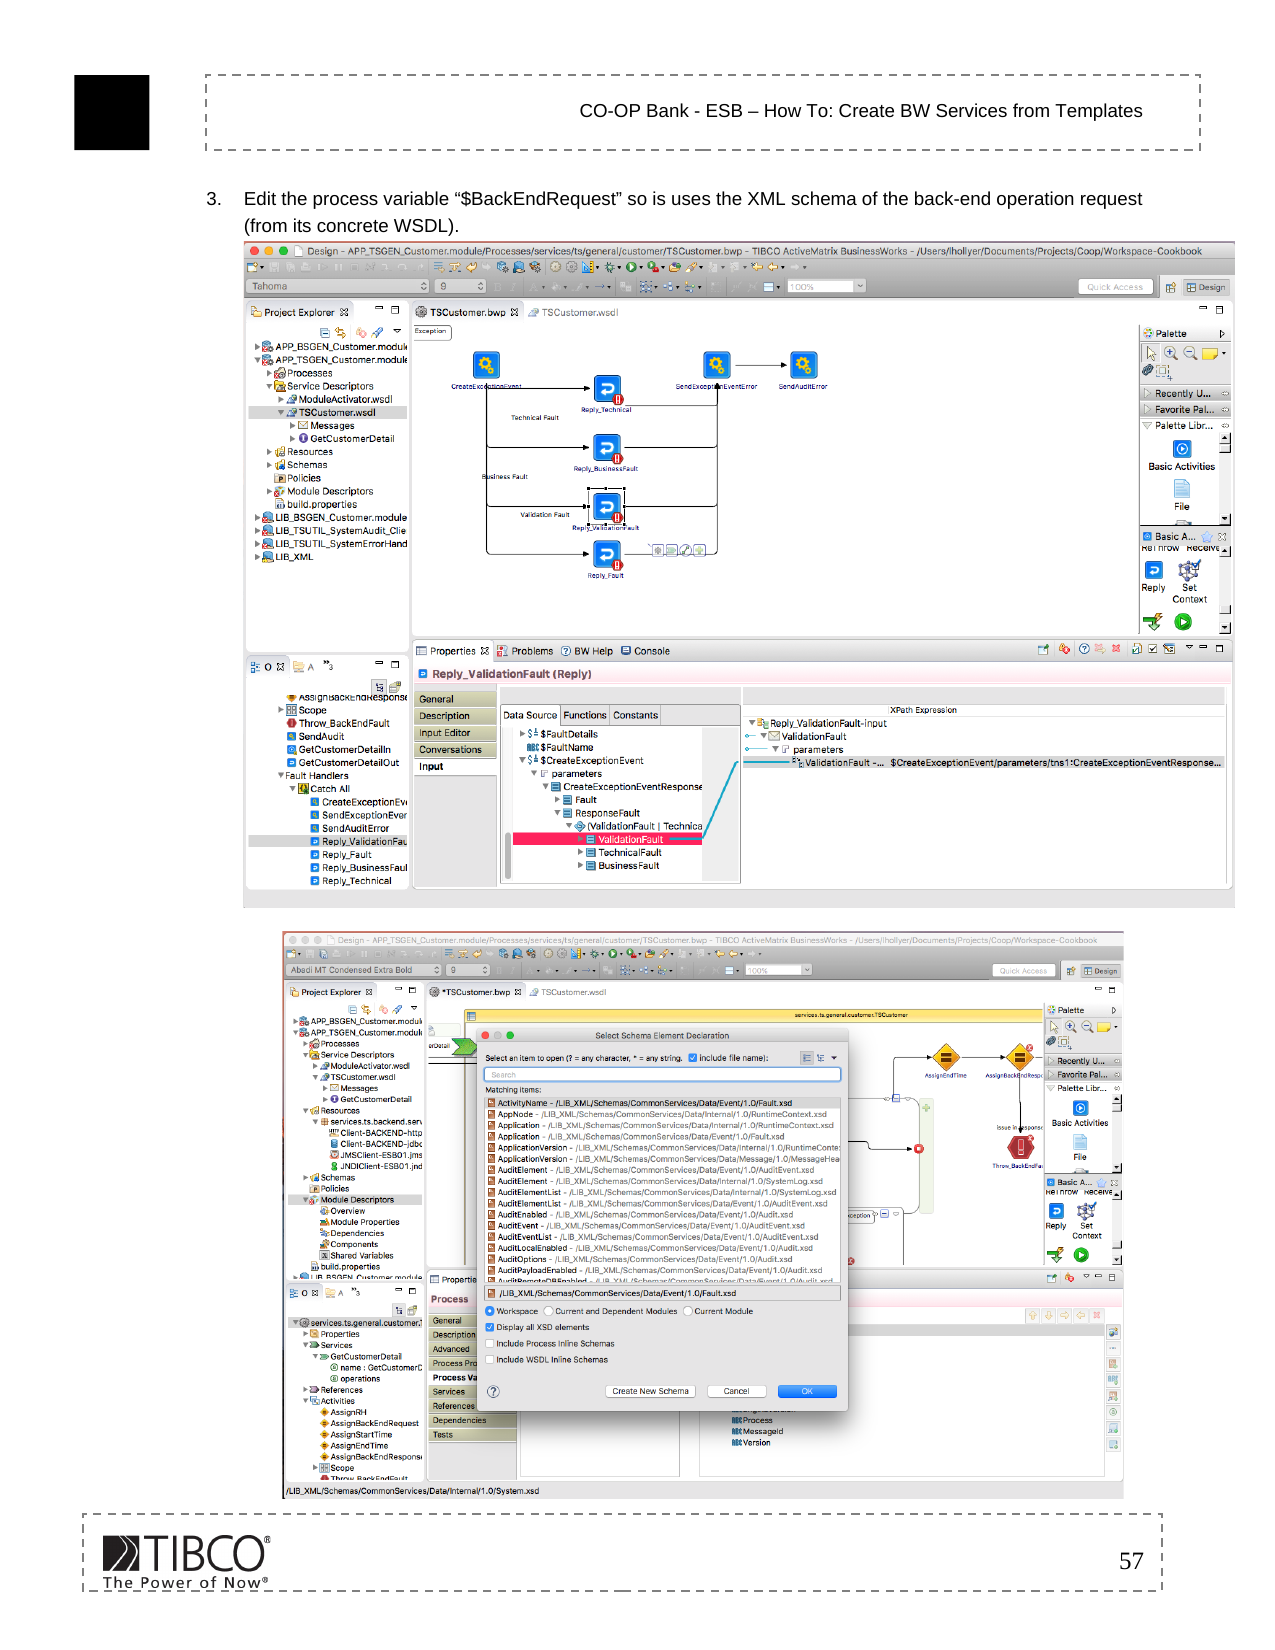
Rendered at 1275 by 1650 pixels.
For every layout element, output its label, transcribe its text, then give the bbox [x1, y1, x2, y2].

picture [103, 1535, 271, 1588]
picture [282, 931, 1124, 1499]
picture [243, 241, 1235, 908]
